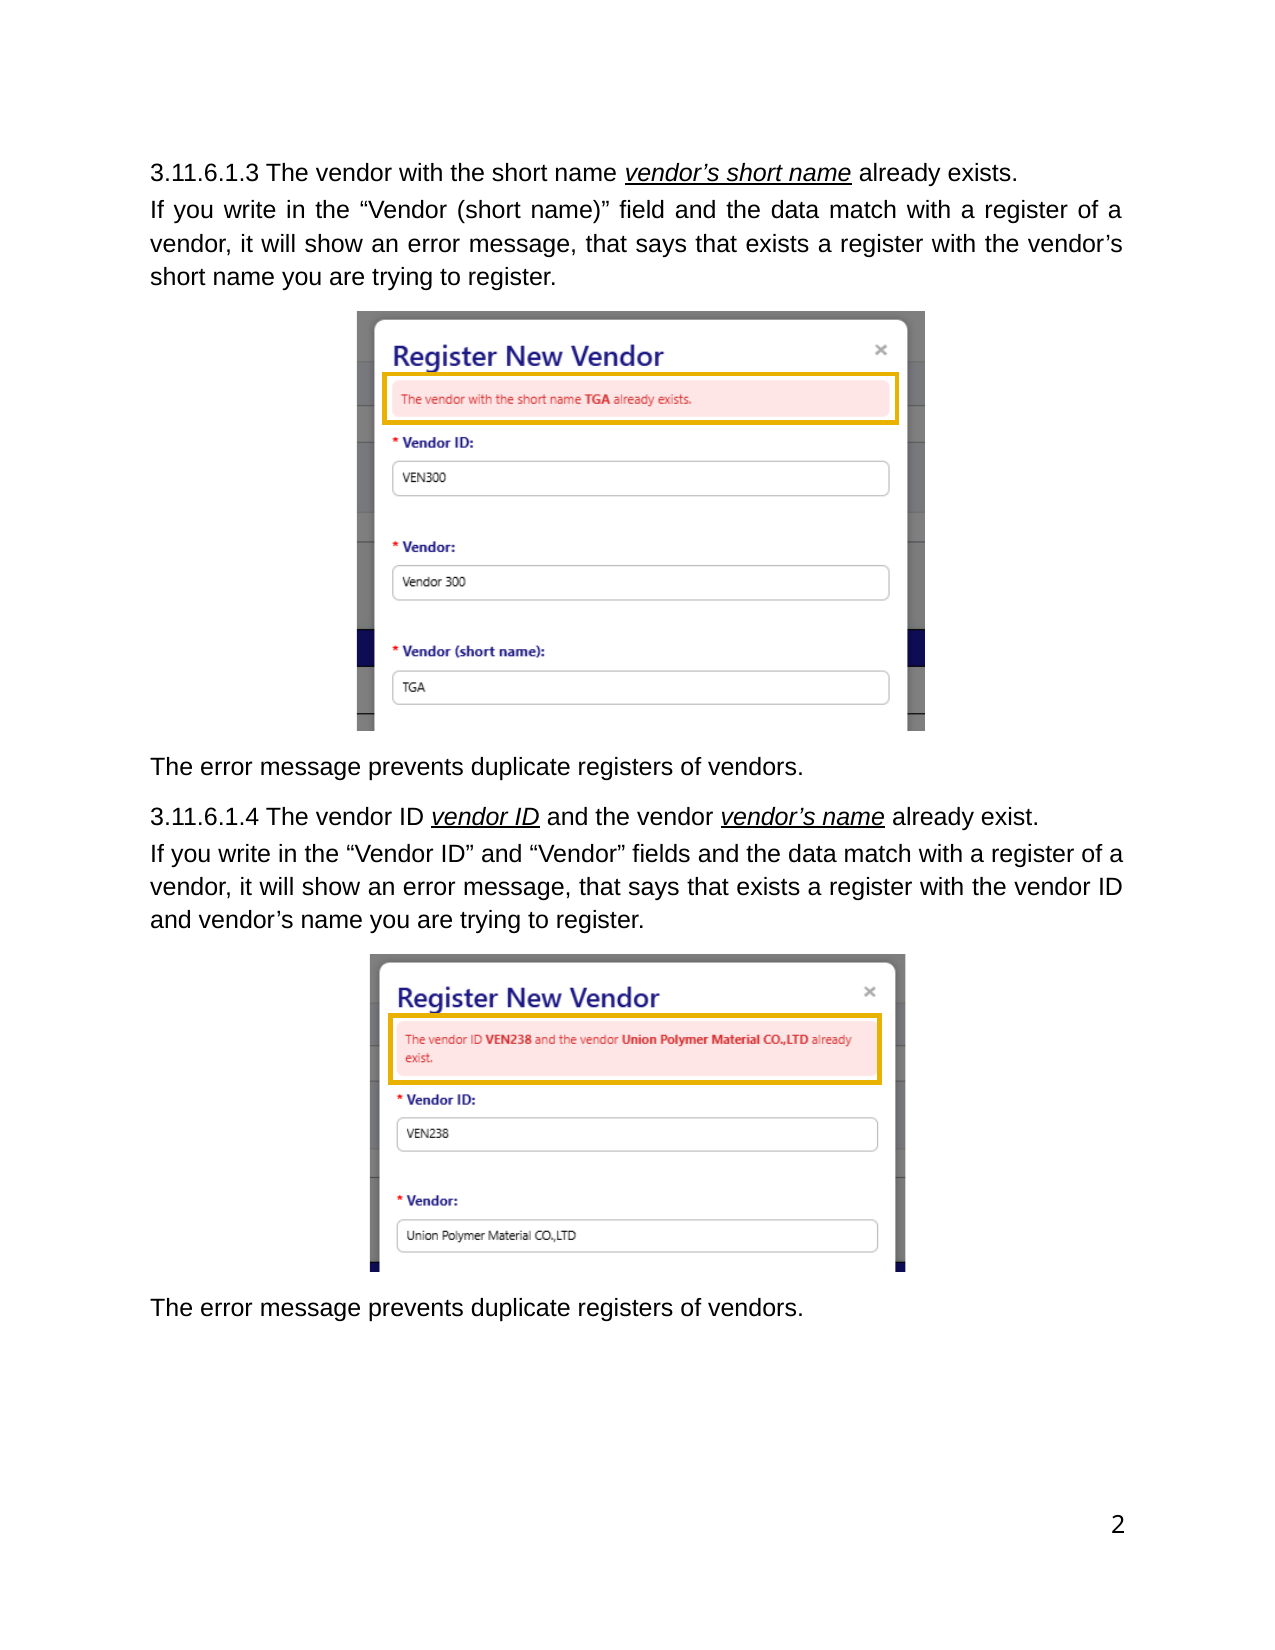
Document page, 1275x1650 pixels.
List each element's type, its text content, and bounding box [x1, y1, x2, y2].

text If you write in the “Vendor (short name)” field and the data match with a register of a vendor, it will show an error message, that says that exists a register with the vendor’s short name you are trying to register. [150, 196, 1125, 290]
picture [356, 311, 925, 731]
subtitle 3.11.6.1.3 The vendor with the short name vendor’s short name already exists. [150, 158, 1125, 187]
subtitle 3.11.6.1.4 The vendor ID vendor ID and the vendor vendor’s name already exist. [150, 801, 1125, 830]
picture [369, 954, 906, 1272]
text The error message prevents duplicate registers of vendors. [150, 752, 1125, 781]
text If you write in the “Vendor ID” and “Vendor” fields and the data match with a register of a vendor, it will show an error message, that says that exists a register with the vendor ID and vendor’s name you are trying to register. [150, 839, 1125, 933]
text The error message prevents duplicate registers of vendors. [150, 1293, 1125, 1322]
